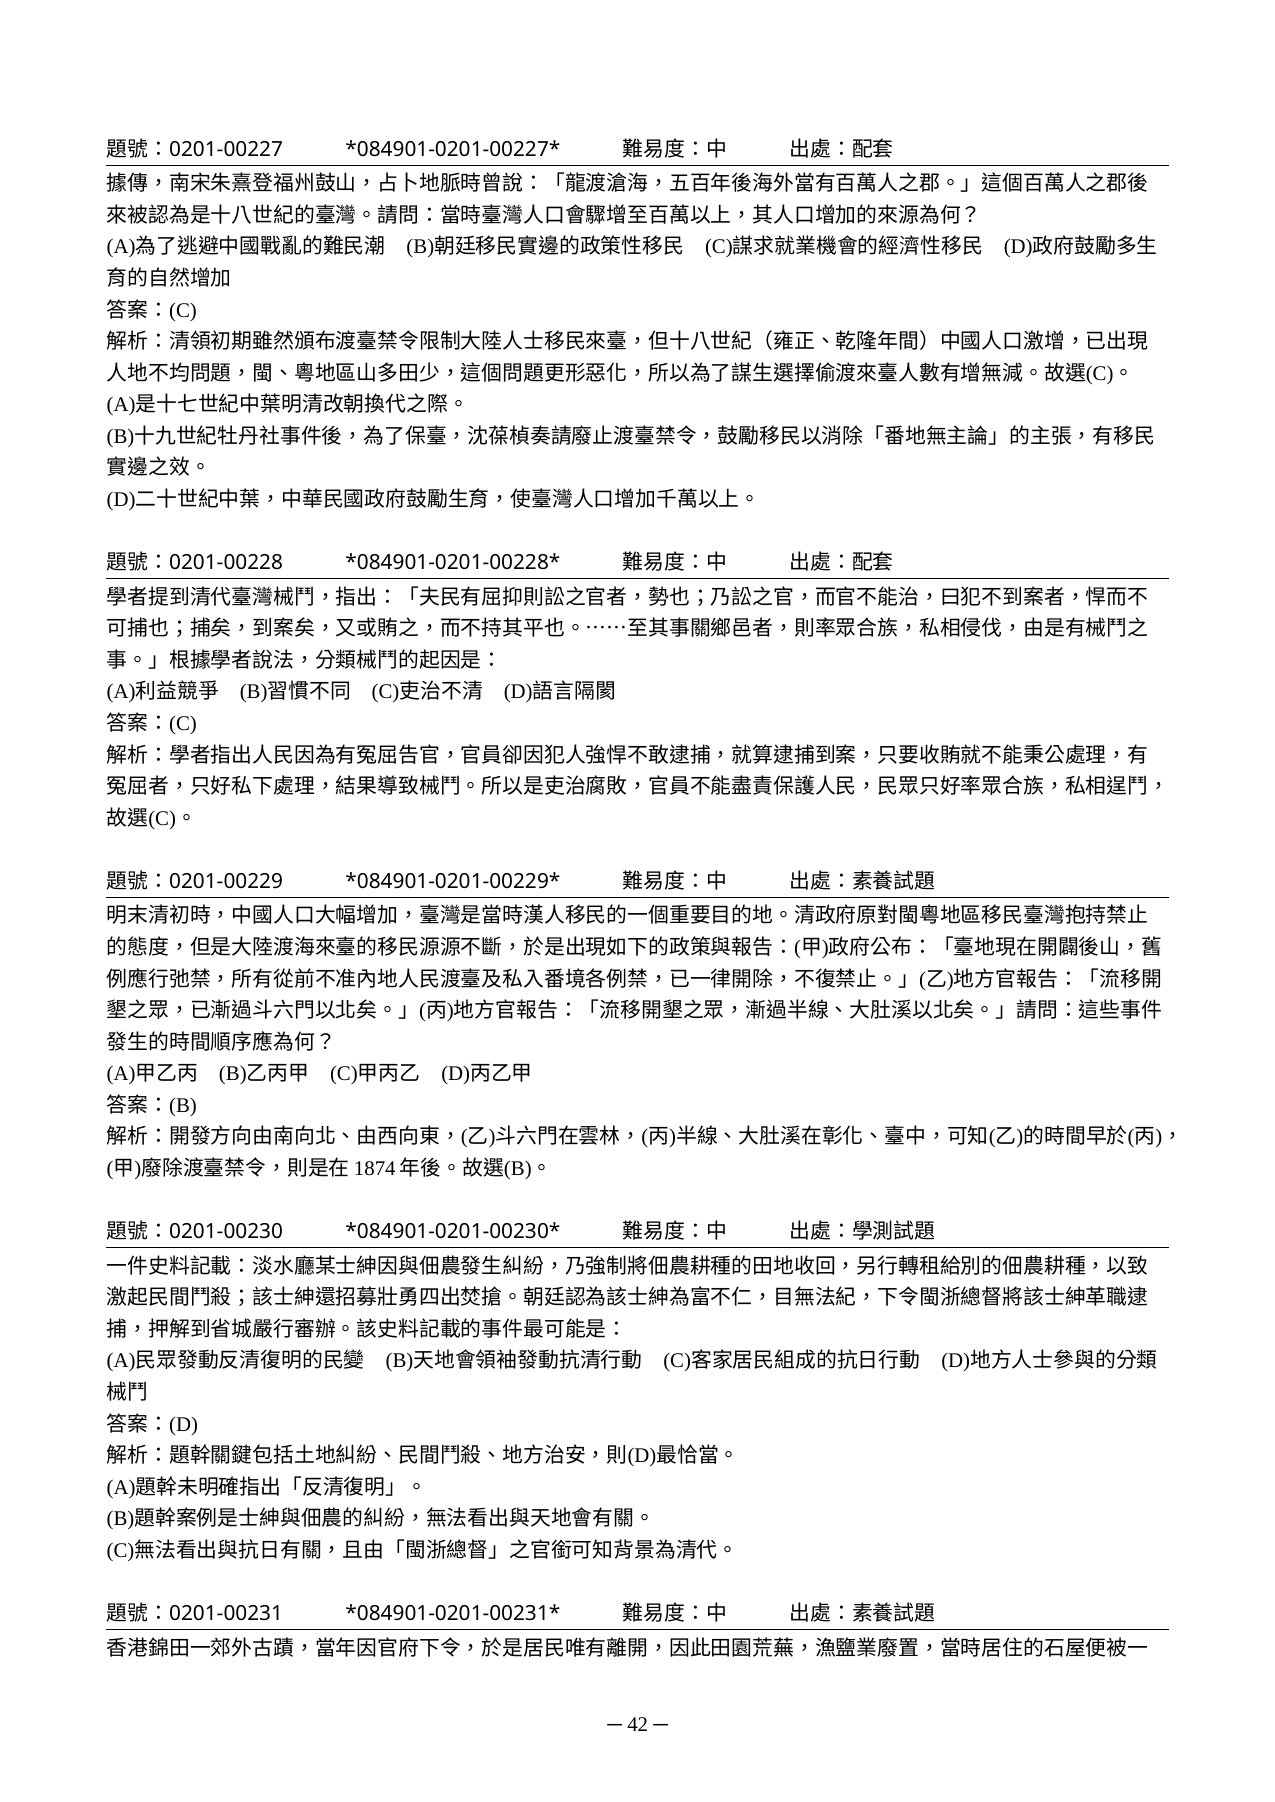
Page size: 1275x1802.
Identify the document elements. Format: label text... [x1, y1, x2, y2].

text 答案：(B) [106, 1087, 1169, 1119]
text 學者提到清代臺灣械鬥，指出：「夫民有屈抑則訟之官者，勢也；乃訟之官，而官不能治，曰犯不到案者，悍而不可捕也；捕矣，到案矣，又或賄之，而不持其平也。……至其事關鄉邑者，則率眾合族，私相侵伐，由是有械鬥之事。」根據學者說法，分類械鬥的起因是： (A)利益競爭 (B)習慣不同 (C)吏治不清 (D)語言隔閡 [106, 579, 1169, 706]
text 題號：0201-00227 *084901-0201-00227* 難易度：中 出處：配套 [106, 131, 1169, 165]
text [106, 1630, 1169, 1662]
text 一件史料記載：淡水廳某士紳因與佃農發生糾紛，乃強制將佃農耕種的田地收回，另行轉租給別的佃農耕種，以致激起民間鬥殺；該士紳還招募壯勇四出焚搶。朝廷認為該士紳為富不仁，目無法紀，下令閩浙總督將該士紳革職逮捕，押解到省城嚴行審辦。該史料記載的事件最可能是： (A)民眾發動反清復明的民變 (B)天地會領袖發動抗清行動 (C)客家居民組成的抗日行動 (D)地方人士參與的分類械鬥 [106, 1248, 1169, 1406]
text 答案：(D) [106, 1406, 1169, 1438]
text 解析：題幹關鍵包括土地糾紛、民間鬥殺、地方治安，則(D)最恰當。 (A)題幹未明確指出「反清復明」。 (B)題幹案例是士紳與佃農的糾紛，無法看出與天地會有關。 (C)無法看出與抗日有關，且由「閩浙總督」之官銜可知背景為清代。 [106, 1438, 1169, 1564]
text 題號：0201-00228 *084901-0201-00228* 難易度：中 出處：配套 [106, 545, 1169, 578]
text 題號：0201-00231 *084901-0201-00231* 難易度：中 出處：素養試題 [106, 1596, 1169, 1629]
text 題號：0201-00229 *084901-0201-00229* 難易度：中 出處：素養試題 [106, 863, 1169, 897]
text 據傳，南宋朱熹登福州鼓山，占卜地脈時曾說：「龍渡滄海，五百年後海外當有百萬人之郡。」這個百萬人之郡後來被認為是十八世紀的臺灣。請問：當時臺灣人口會驟增至百萬以上，其人口增加的來源為何？ (A)為了逃避中國戰亂的難民潮 (B)朝廷移民實邊的政策性移民 (C)謀求就業機會的經濟性移民 (D)政府鼓勵多生育的自然增加 [106, 166, 1169, 292]
text 題號：0201-00230 *084901-0201-00230* 難易度：中 出處：學測試題 [106, 1214, 1169, 1247]
text 明末清初時，中國人口大幅增加，臺灣是當時漢人移民的一個重要目的地。清政府原對閩粵地區移民臺灣抱持禁止的態度，但是大陸渡海來臺的移民源源不斷，於是出現如下的政策與報告：(甲)政府公布：「臺地現在開闢後山，舊例應行弛禁，所有從前不准內地人民渡臺及私入番境各例禁，已一律開除，不復禁止。」(乙)地方官報告：「流移開墾之眾，已漸過斗六門以北矣。」(丙)地方官報告：「流移開墾之眾，漸過半線、大肚溪以北矣。」請問：這些事件發生的時間順序應為何？ (A)甲乙丙 (B)乙丙甲 (C)甲丙乙 (D)丙乙甲 [106, 898, 1169, 1087]
text 解析：學者指出人民因為有冤屈告官，官員卻因犯人強悍不敢逮捕，就算逮捕到案，只要收賄就不能秉公處理，有冤屈者，只好私下處理，結果導致械鬥。所以是吏治腐敗，官員不能盡責保護人民，民眾只好率眾合族，私相逞鬥，故選(C)。 [106, 737, 1169, 832]
text 解析：開發方向由南向北、由西向東，(乙)斗六門在雲林，(丙)半線、大肚溪在彰化、臺中，可知(乙)的時間早於(丙)，(甲)廢除渡臺禁令，則是在1874年後。故選(B)。 [106, 1119, 1169, 1182]
text 解析：清領初期雖然頒布渡臺禁令限制大陸人士移民來臺，但十八世紀（雍正、乾隆年間）中國人口激增，已出現人地不均問題，閩、粵地區山多田少，這個問題更形惡化，所以為了謀生選擇偷渡來臺人數有增無減。故選(C)。 (A)是十七世紀中葉明清改朝換代之際。 (B)十九世紀牡丹社事件後，為了保臺，沈葆楨奏請廢止渡臺禁令，鼓勵移民以消除「番地無主論」的主張，有移民實邊之效。 (D)二十世紀中葉，中華民國政府鼓勵生育，使臺灣人口增加千萬以上。 [106, 324, 1169, 513]
text 答案：(C) [106, 292, 1169, 324]
text 答案：(C) [106, 706, 1169, 737]
